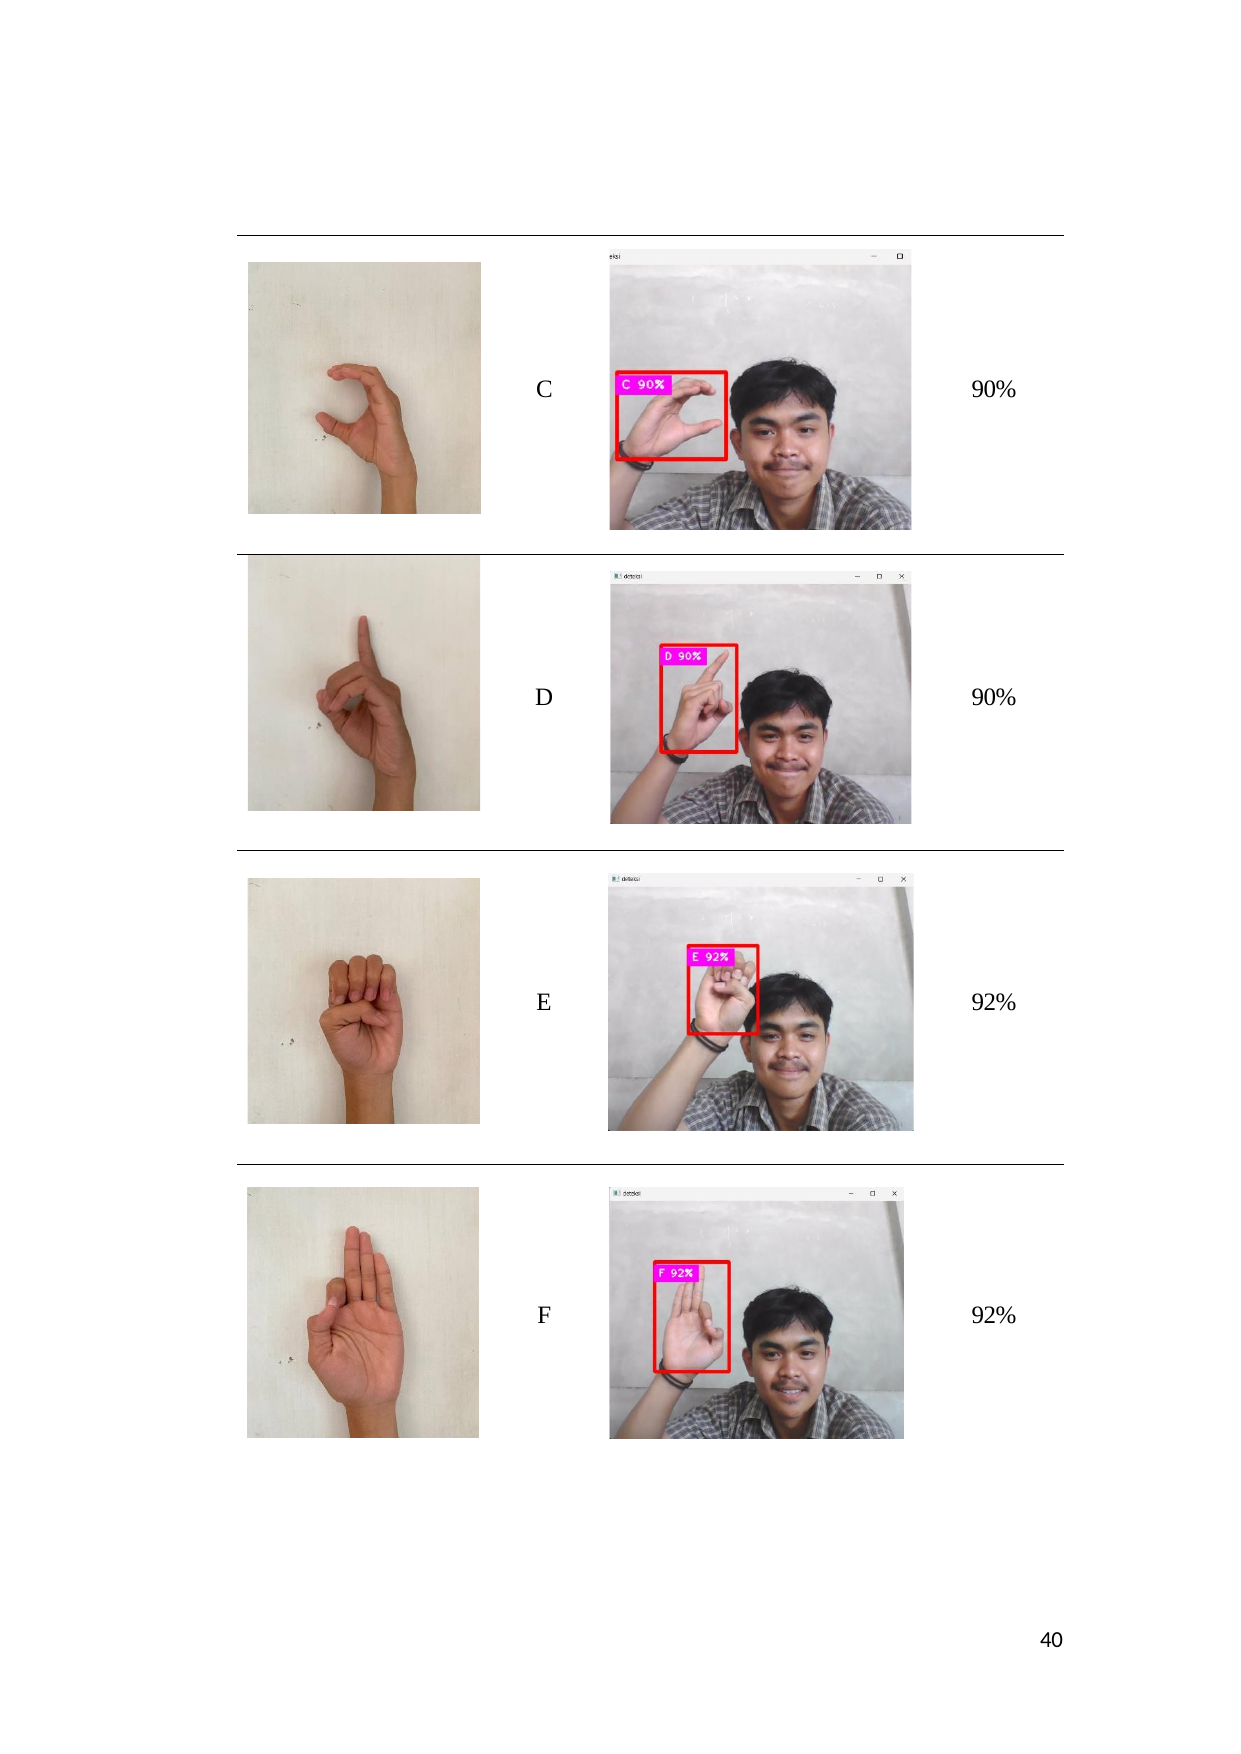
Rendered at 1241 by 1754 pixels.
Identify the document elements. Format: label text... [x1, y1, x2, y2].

table_cell 92% [941, 1165, 1064, 1441]
table_cell [581, 1165, 941, 1441]
table_header C [507, 236, 581, 554]
picture [248, 262, 481, 514]
picture [610, 571, 912, 824]
picture [247, 878, 480, 1124]
picture [609, 1187, 904, 1439]
table_cell 92% [941, 851, 1064, 1164]
table_cell 90% [941, 555, 1064, 850]
table_cell [237, 1165, 507, 1441]
table_cell D [507, 555, 581, 850]
table_cell [237, 555, 507, 850]
table_cell [237, 851, 507, 1164]
picture [247, 1187, 479, 1438]
table_header 90% [941, 236, 1064, 554]
table_cell [581, 555, 941, 850]
picture [247, 555, 481, 811]
picture [608, 873, 914, 1131]
picture [609, 249, 912, 530]
table_cell [581, 851, 941, 1164]
table_cell F [507, 1165, 581, 1441]
table_cell E [507, 851, 581, 1164]
table_header [237, 236, 507, 554]
table_header [581, 236, 941, 554]
